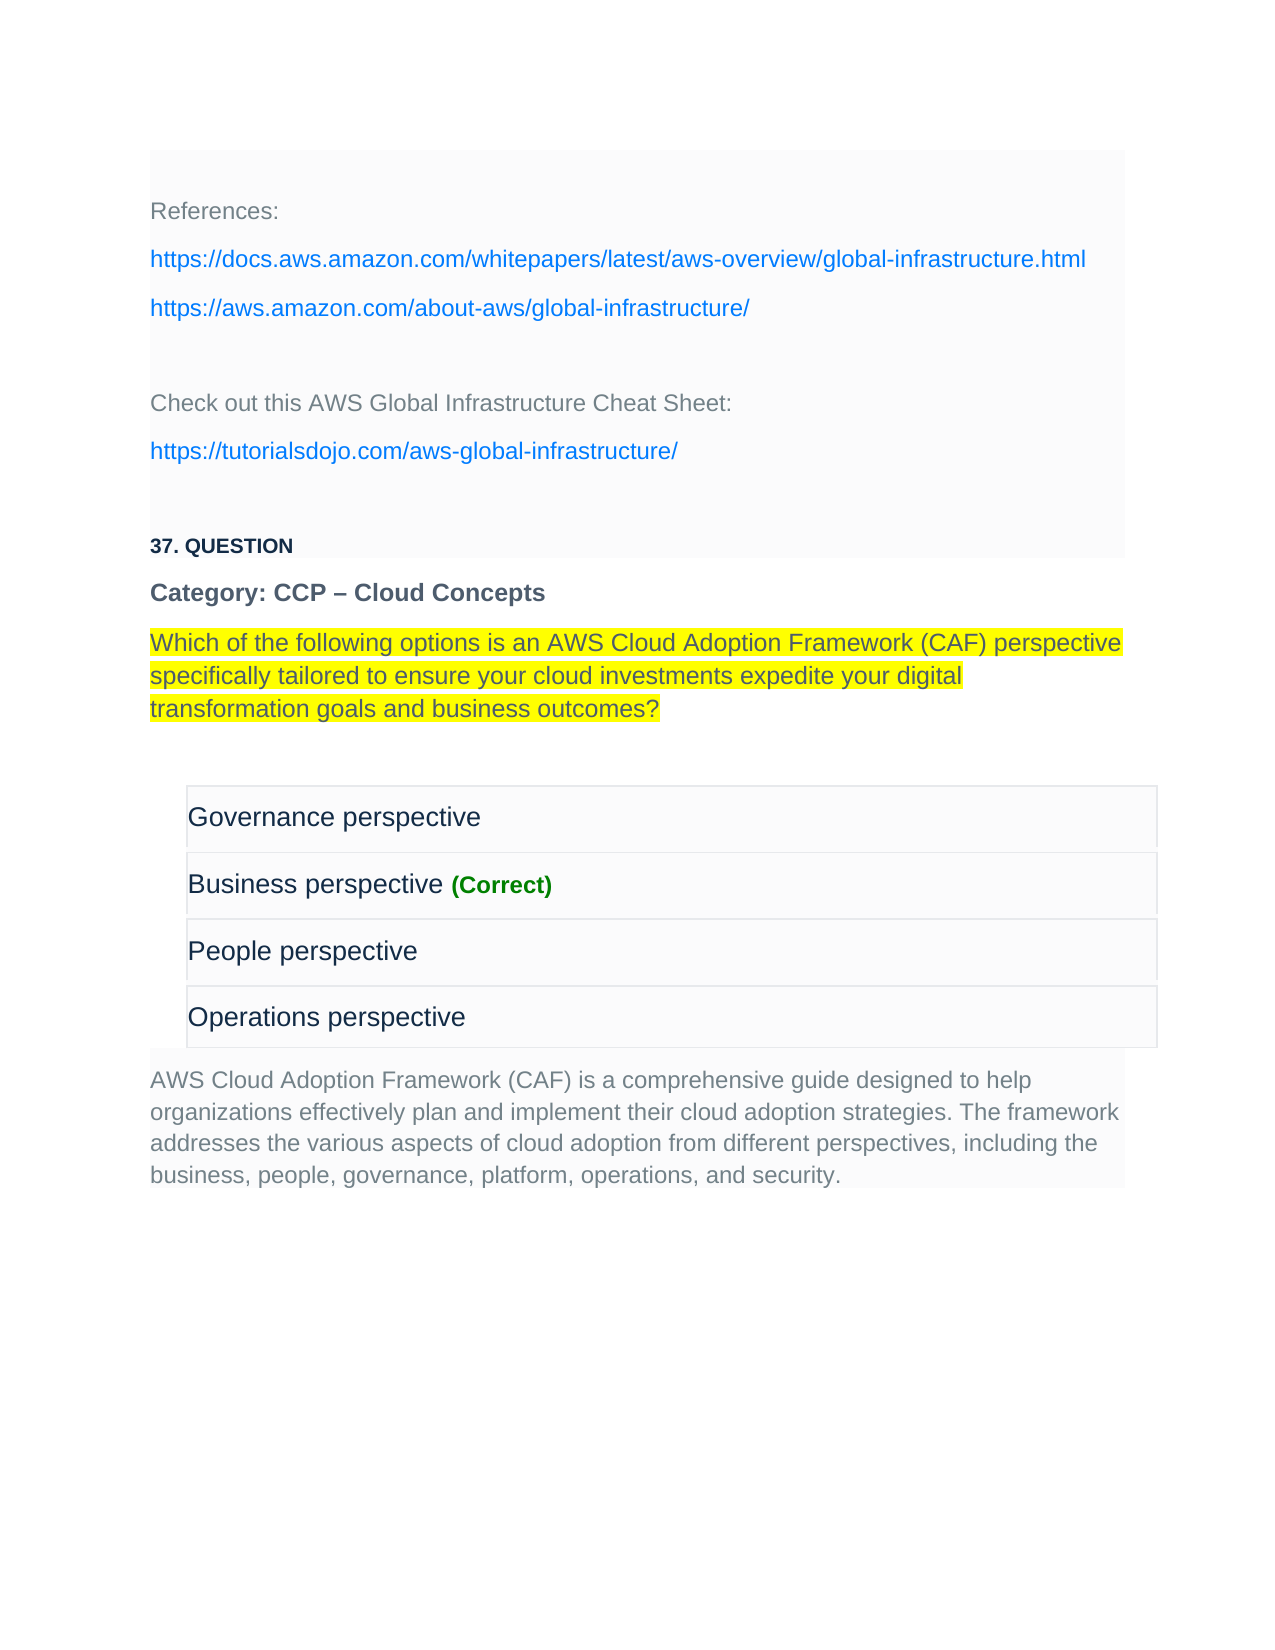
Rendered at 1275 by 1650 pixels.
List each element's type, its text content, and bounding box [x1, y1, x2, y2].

text Check out this AWS Global Infrastructure Cheat Sheet: [150, 389, 1125, 416]
list Governance perspective [188, 787, 1156, 847]
text AWS Cloud Adoption Framework (CAF) is a comprehensive guide designed to help organizations effectively plan and implement their cloud adoption strategies. The framework addresses the various aspects of cloud adoption from different perspectives, including the business, people, governance, platform, operations, and security. [150, 1066, 1125, 1188]
text Category: CCP – Cloud Concepts [150, 578, 1125, 607]
list Operations perspective [188, 987, 1156, 1047]
text https://aws.amazon.com/about-aws/global-infrastructure/ [150, 293, 1125, 321]
text Which of the following options is an AWS Cloud Adoption Framework (CAF) perspective specifically tailored to ensure your cloud investments expedite your digital transformation goals and business outcomes? [150, 628, 1125, 722]
list Business perspective (Correct) [188, 853, 1156, 914]
text References: [150, 197, 1125, 224]
text 37. QUESTION [150, 534, 1125, 558]
text https://docs.aws.amazon.com/whitepapers/latest/aws-overview/global-infrastructure.html [150, 245, 1125, 273]
list People perspective [188, 920, 1156, 980]
text https://tutorialsdojo.com/aws-global-infrastructure/ [150, 437, 1125, 465]
